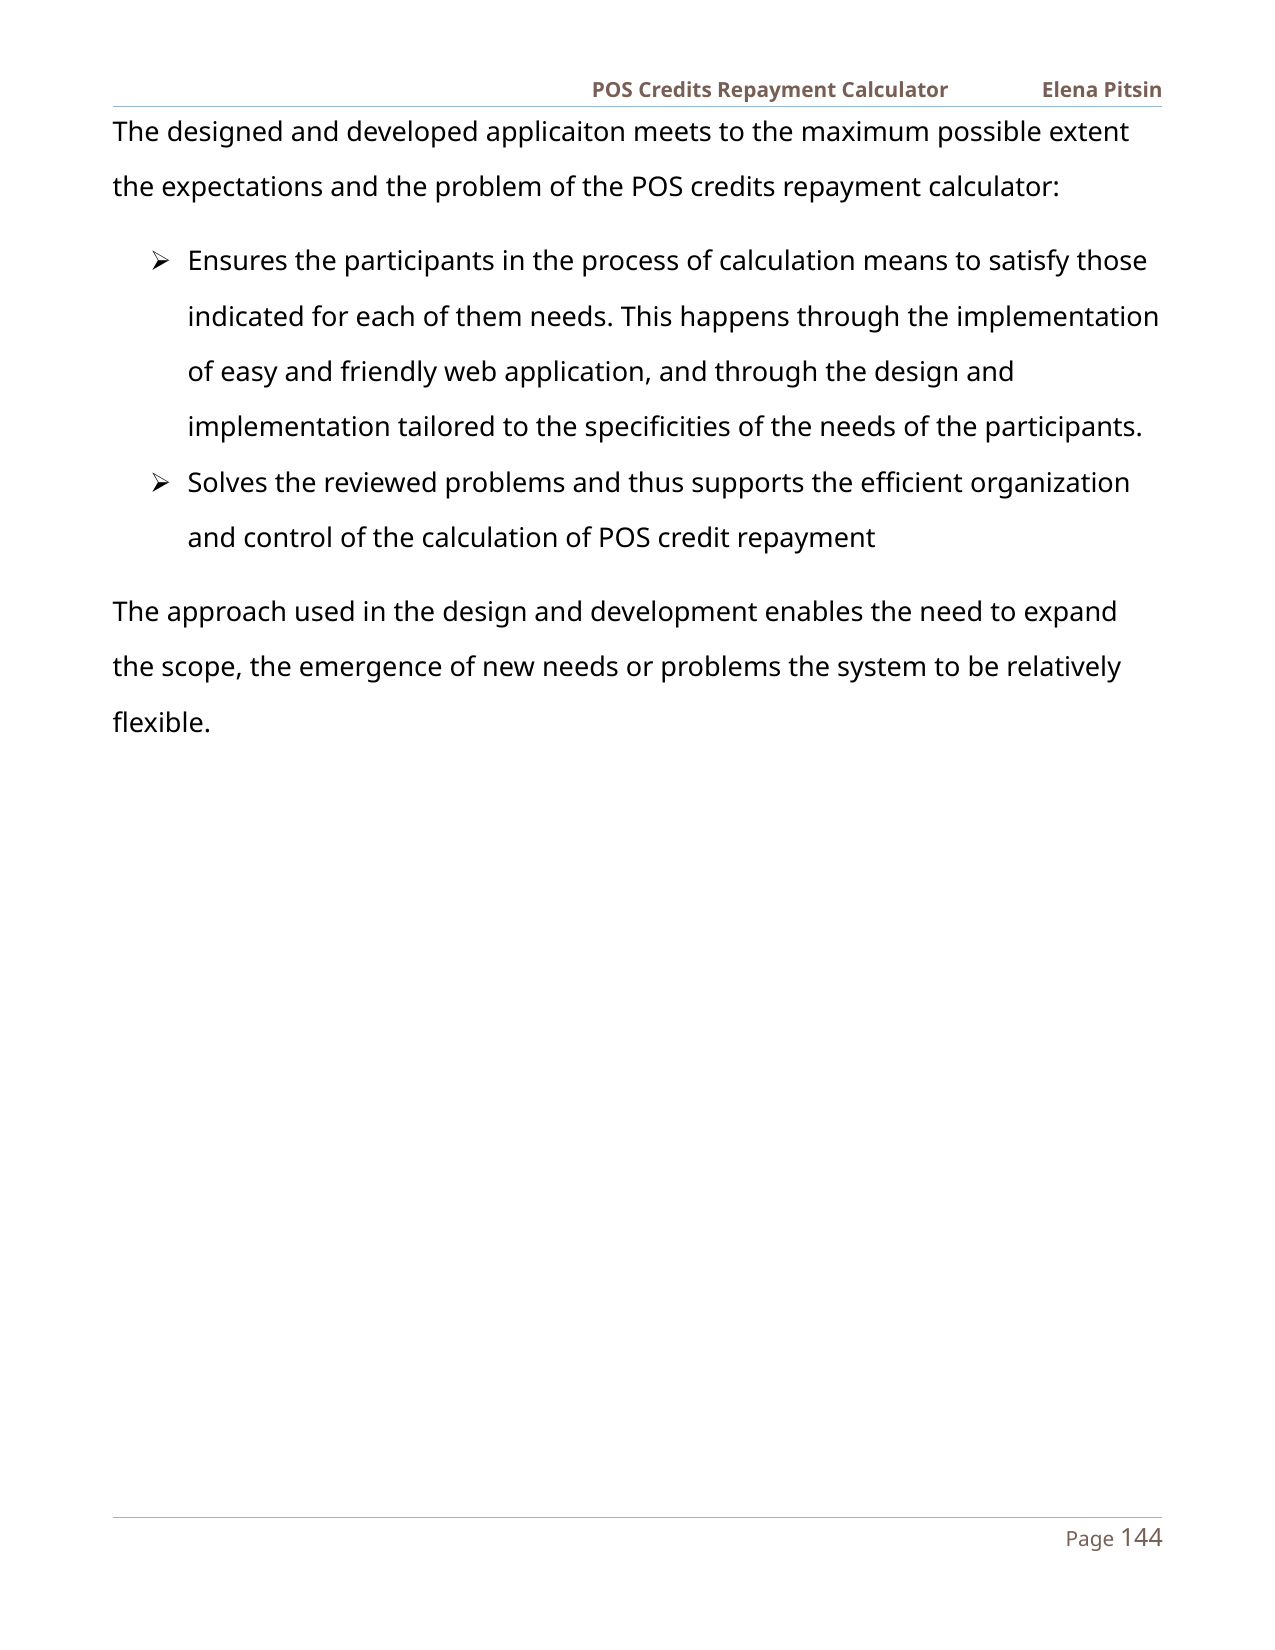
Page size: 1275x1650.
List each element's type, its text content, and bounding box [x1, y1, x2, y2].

list Ensures the participants in the process of calculation means to satisfy those indicated for each of them needs. This happens through the implementation of easy and friendly web application, and through the design and implementation tailored to the specificities of the needs of the participants. [150, 242, 1162, 445]
list Solves the reviewed problems and thus supports the efficient organization and control of the calculation of POS credit repayment [150, 463, 1162, 555]
text The approach used in the design and development enables the need to expand the scope, the emergence of new needs or problems the system to be relatively flexible. [112, 592, 1162, 740]
text The designed and developed applicaiton meets to the maximum possible extent the expectations and the problem of the POS credits repayment calculator: [112, 112, 1162, 205]
